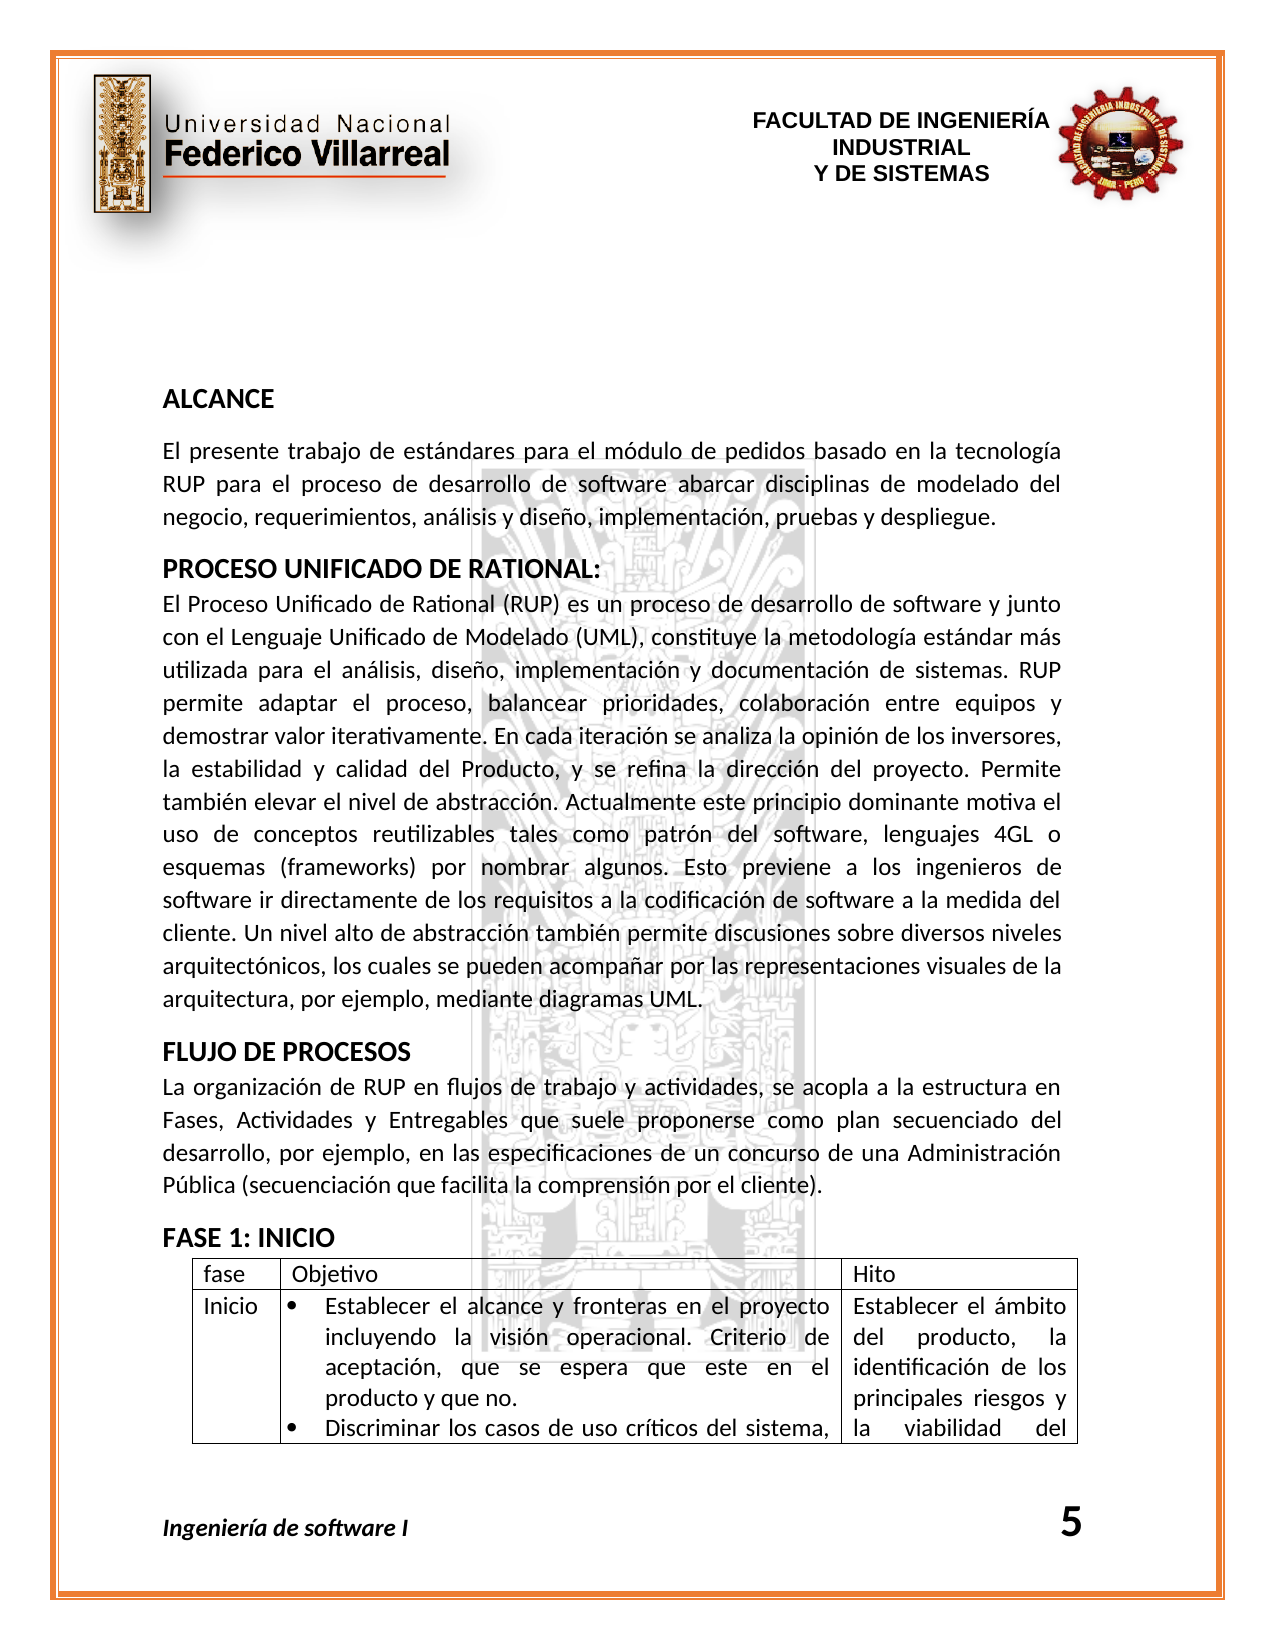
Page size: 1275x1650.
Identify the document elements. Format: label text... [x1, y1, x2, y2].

table_cell Inicio [193, 1290, 280, 1443]
text El presente trabajo de estándares para el módulo de pedidos basado en la tecnología RUP para el proceso de desarrollo de software abarcar disciplinas de modelado del negocio, requerimientos, análisis y diseño, implementación, pruebas y despliegue. [162, 435, 1063, 531]
table_cell Establecer el ámbito del producto, la identificación de los principales riesgos y la viabilidad del proyecto. [842, 1290, 1077, 1443]
table_header Objetivo [281, 1259, 841, 1289]
table_header Hito [842, 1259, 1077, 1289]
text FLUJO DE PROCESOS La organización de RUP en flujos de trabajo y actividades, se acopla a la estructura en Fases, Actividades y Entregables que suele proponerse como plan secuenciado del desarrollo, por ejemplo, en las especificaciones de un concurso de una Administración Pública (secuenciación que facilita la comprensión por el cliente). [162, 1033, 1063, 1200]
table_header fase [193, 1259, 280, 1289]
text PROCESO UNIFICADO DE RATIONAL: El Proceso Unificado de Rational (RUP) es un proceso de desarrollo de software y junto con el Lenguaje Unificado de Modelado (UML), constituye la metodología estándar más utilizada para el análisis, diseño, implementación y documentación de sistemas. RUP permite adaptar el proceso, balancear prioridades, colaboración entre equipos y demostrar valor iterativamente. En cada iteración se analiza la opinión de los inversores, la estabilidad y calidad del Producto, y se refina la dirección del proyecto. Permite también elevar el nivel de abstracción. Actualmente este principio dominante motiva el uso de conceptos reutilizables tales como patrón del software, lenguajes 4GL o esquemas (frameworks) por nombrar algunos. Esto previene a los ingenieros de software ir directamente de los requisitos a la codificación de software a la medida del cliente. Un nivel alto de abstracción también permite discusiones sobre diversos niveles arquitectónicos, los cuales se pueden acompañar por las representaciones visuales de la arquitectura, por ejemplo, mediante diagramas UML. [162, 550, 1063, 1014]
subtitle FASE 1: INICIO [162, 1219, 1063, 1255]
picture [93, 74, 449, 213]
text ALCANCE [162, 380, 1063, 415]
picture [1057, 83, 1186, 204]
